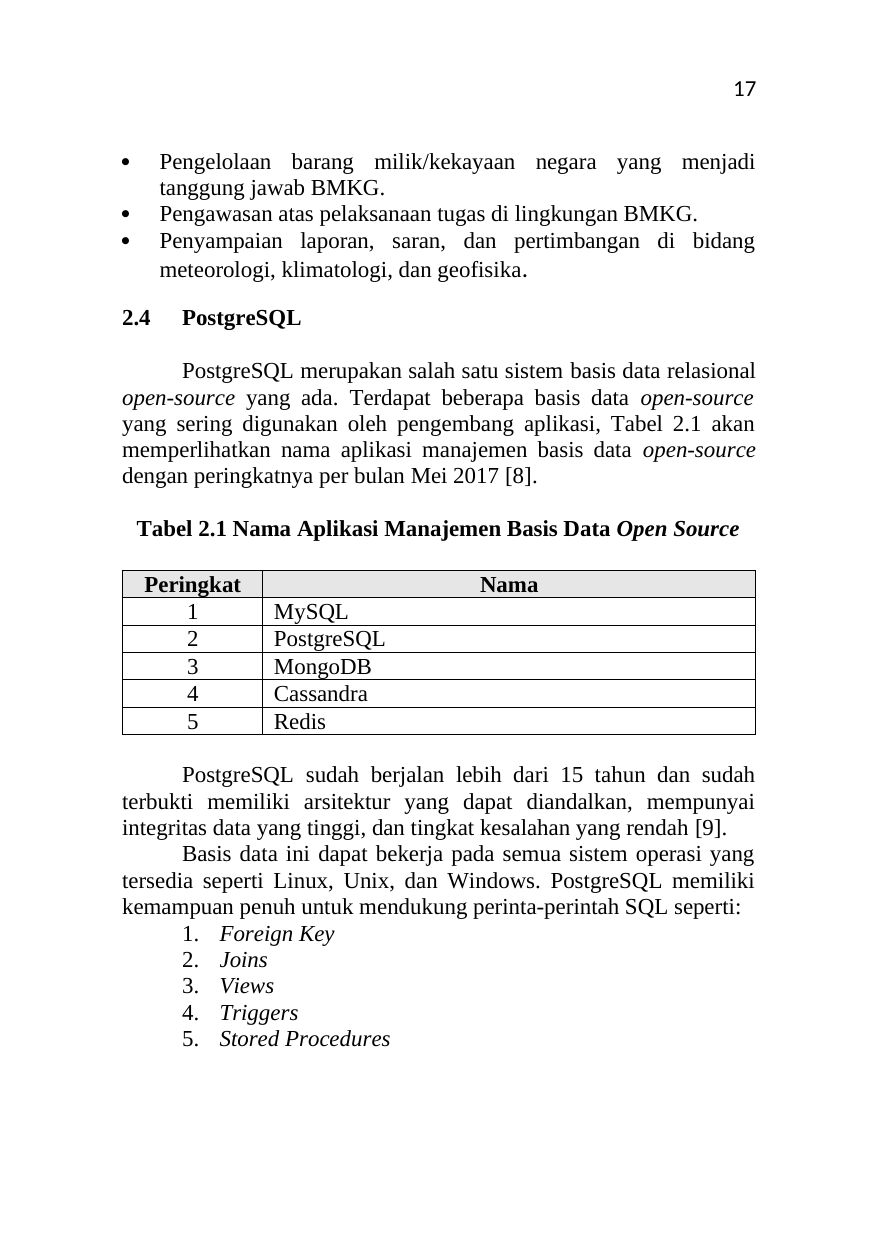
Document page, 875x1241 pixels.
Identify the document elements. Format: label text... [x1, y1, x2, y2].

text Basis data ini dapat bekerja pada semua sistem operasi yang tersedia seperti Linux, Unix, dan Windows. PostgreSQL memiliki kemampuan penuh untuk mendukung perinta-perintah SQL seperti: [122, 841, 756, 919]
list Foreign Key [182, 919, 756, 946]
table_cell 2 [123, 626, 262, 652]
list Pengawasan atas pelaksanaan tugas di lingkungan BMKG. [122, 200, 756, 227]
table_cell 3 [123, 653, 262, 679]
table_cell MongoDB [263, 653, 755, 679]
table_cell 4 [123, 680, 262, 707]
list Stored Procedures [182, 1025, 756, 1051]
subtitle PostgreSQL [122, 304, 756, 331]
list Penyampaian laporan, saran, dan pertimbangan di bidang meteorologi, klimatologi, dan geofisika. [122, 227, 756, 284]
text PostgreSQL merupakan salah satu sistem basis data relasional open-source yang ada. Terdapat beberapa basis data open-source yang sering digunakan oleh pengembang aplikasi, Tabel 2.1 akan memperlihatkan nama aplikasi manajemen basis data open-source dengan peringkatnya per bulan Mei 2017 [8]. [122, 357, 756, 489]
table_header Nama [263, 571, 755, 597]
table_header Peringkat [123, 571, 262, 597]
table_cell PostgreSQL [263, 626, 755, 652]
table_cell MySQL [263, 598, 755, 624]
list Views [182, 972, 756, 999]
table_cell 5 [123, 708, 262, 734]
table_cell Redis [263, 708, 755, 734]
list Triggers [182, 999, 756, 1025]
list Pengelolaan barang milik/kekayaan negara yang menjadi tanggung jawab BMKG. [122, 148, 756, 200]
table_cell 1 [123, 598, 262, 624]
table_cell Cassandra [263, 680, 755, 707]
list Joins [182, 946, 756, 972]
text Tabel 2.1 Nama Aplikasi Manajemen Basis Data Open Source [122, 515, 756, 542]
text PostgreSQL sudah berjalan lebih dari 15 tahun dan sudah terbukti memiliki arsitektur yang dapat diandalkan, mempunyai integritas data yang tinggi, dan tingkat kesalahan yang rendah [9]. [122, 761, 756, 841]
